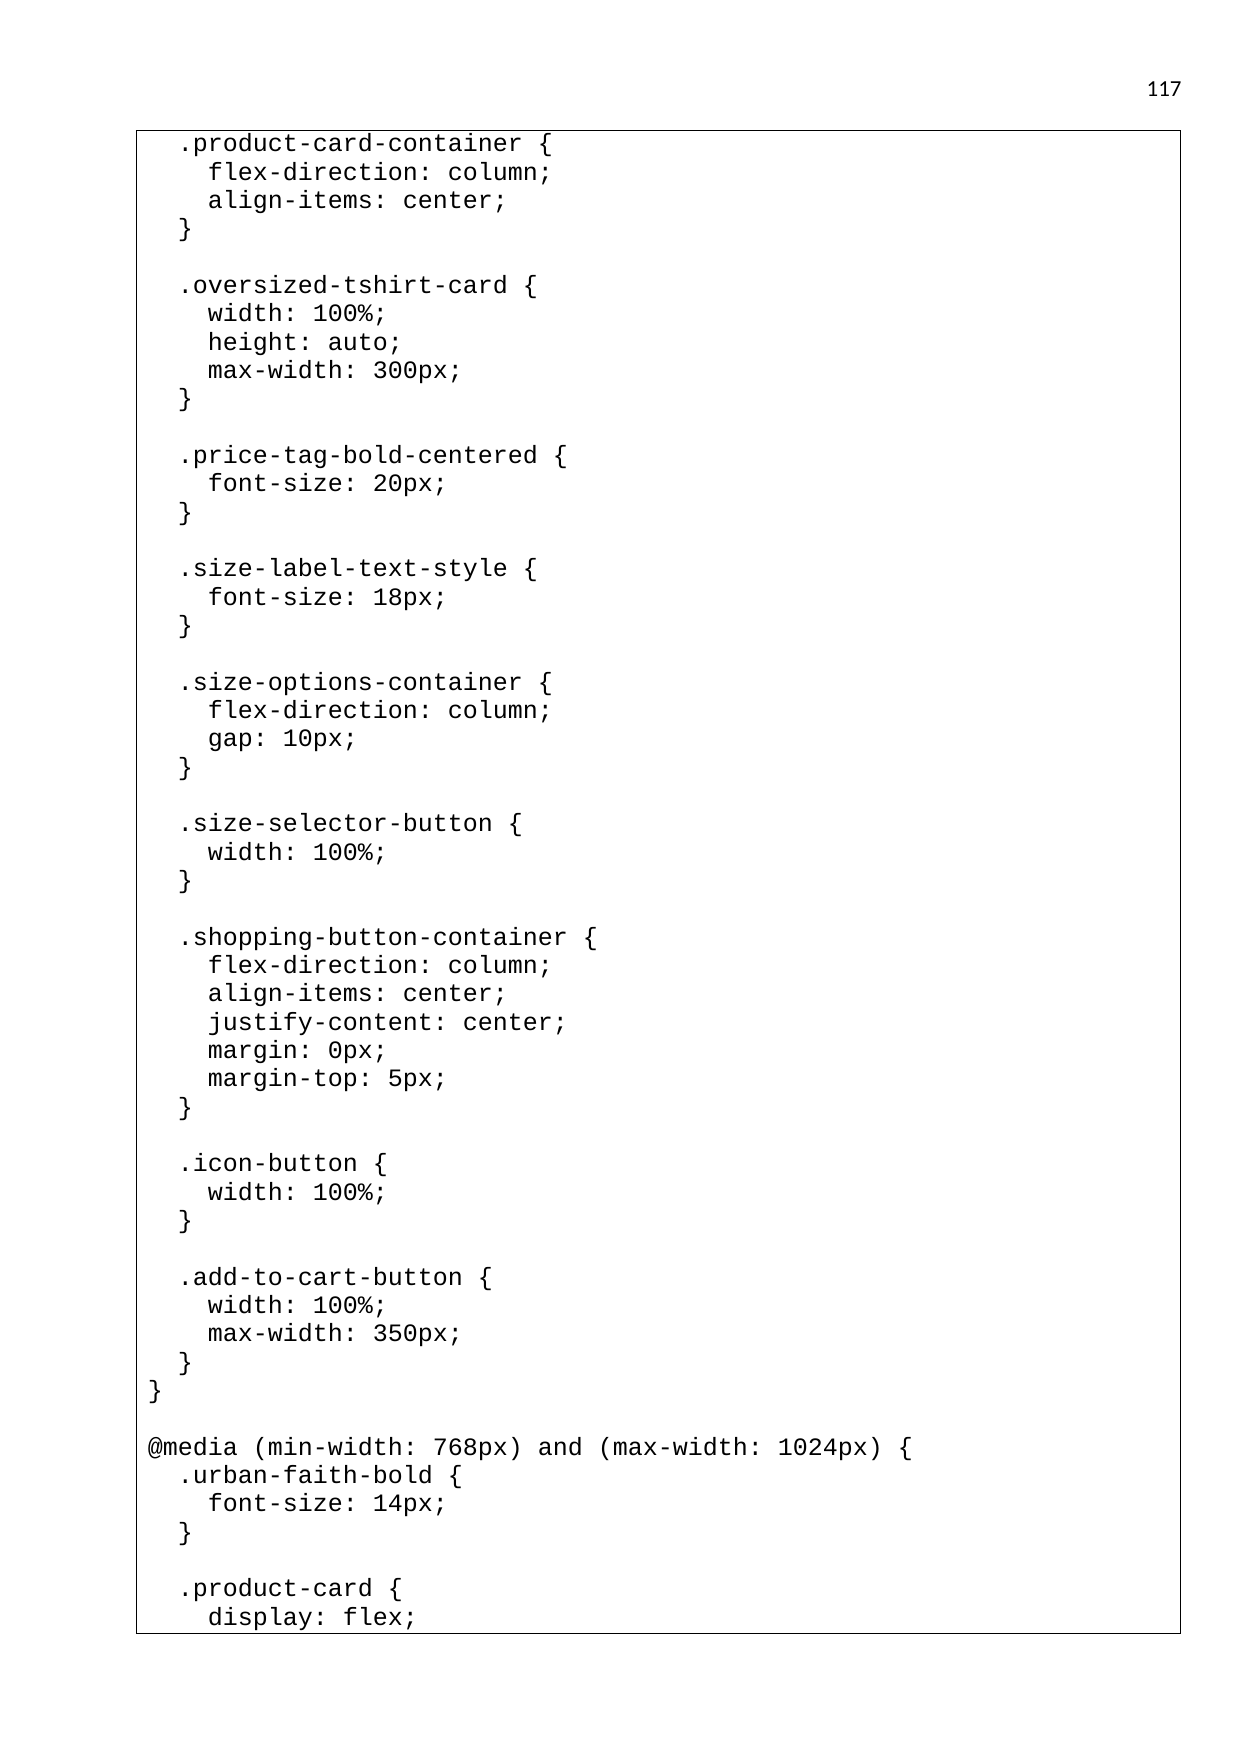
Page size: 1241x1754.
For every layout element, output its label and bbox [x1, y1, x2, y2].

table_header [137, 131, 1180, 1633]
